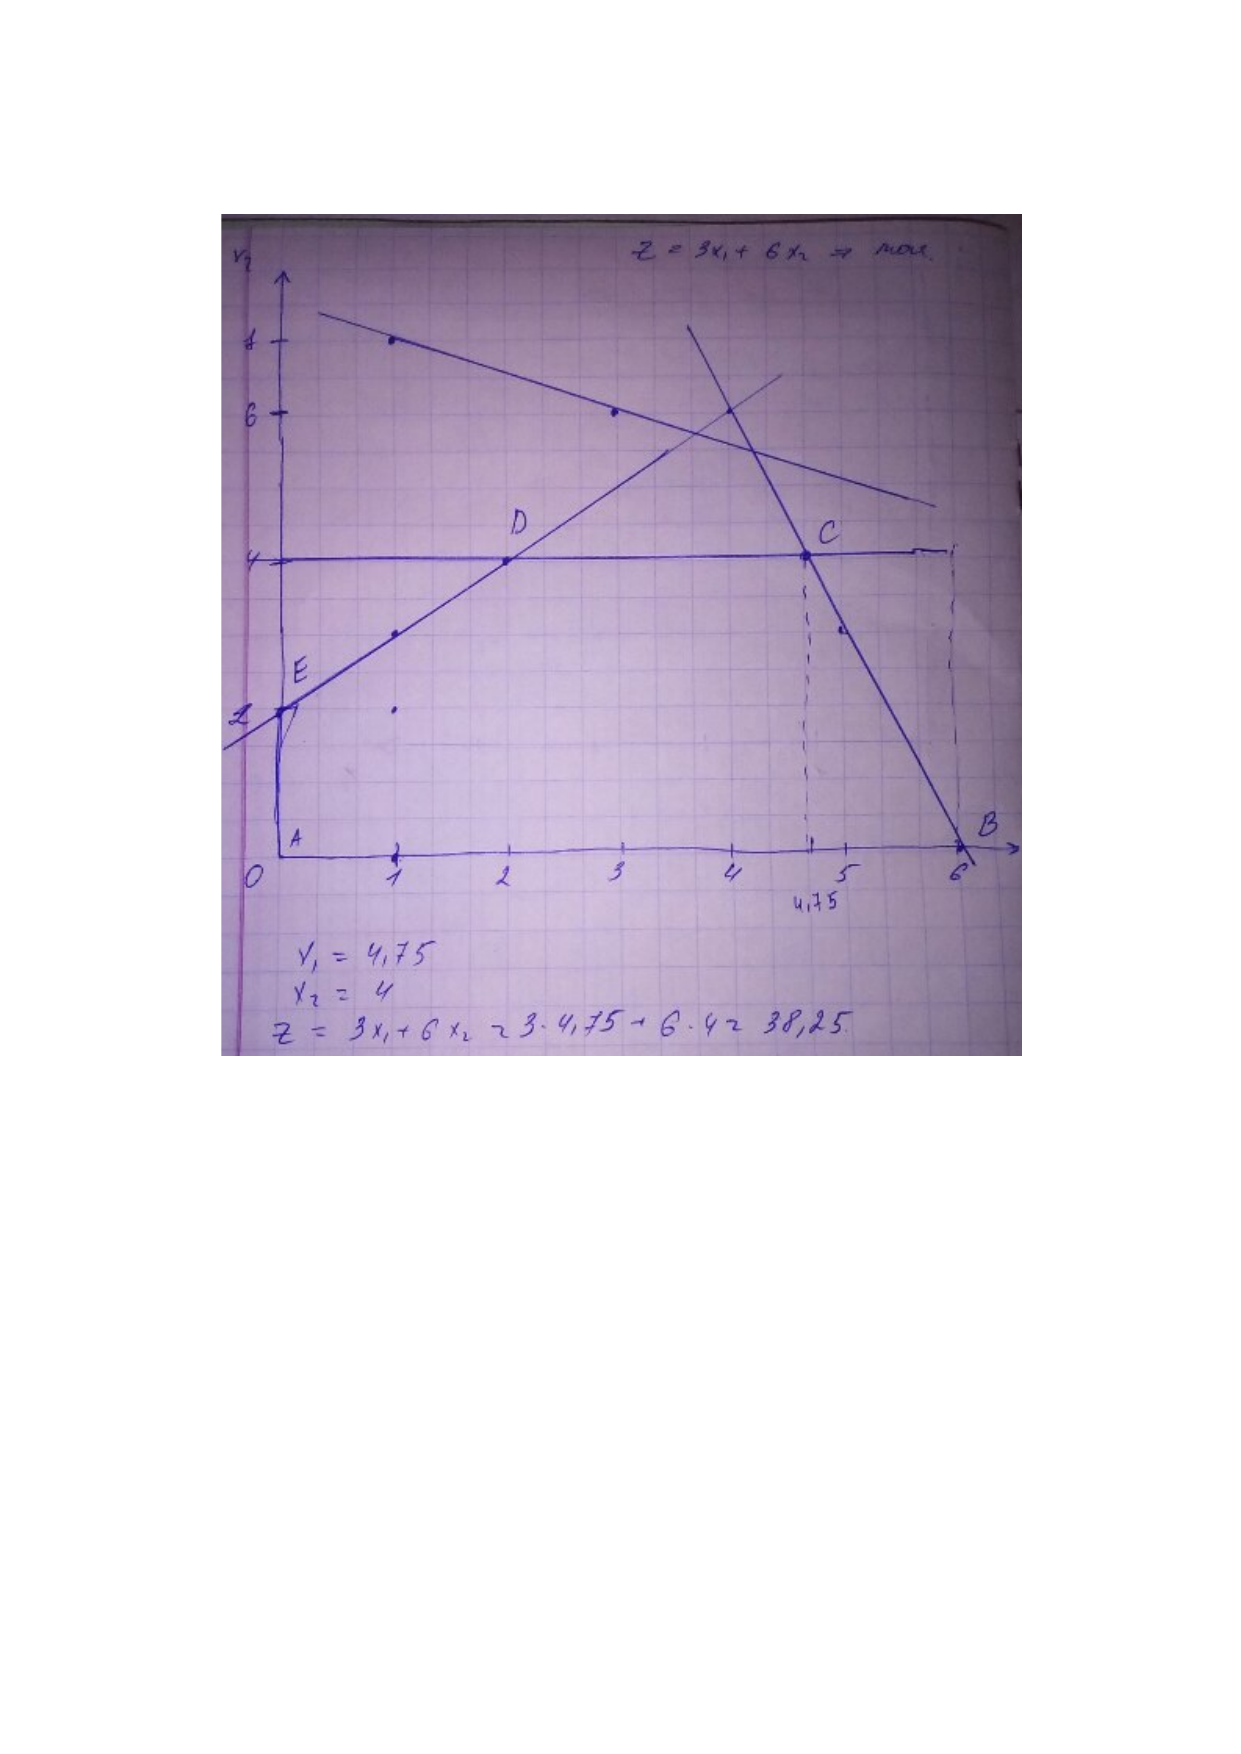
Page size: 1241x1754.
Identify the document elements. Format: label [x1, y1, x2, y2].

picture [221, 214, 1022, 1056]
